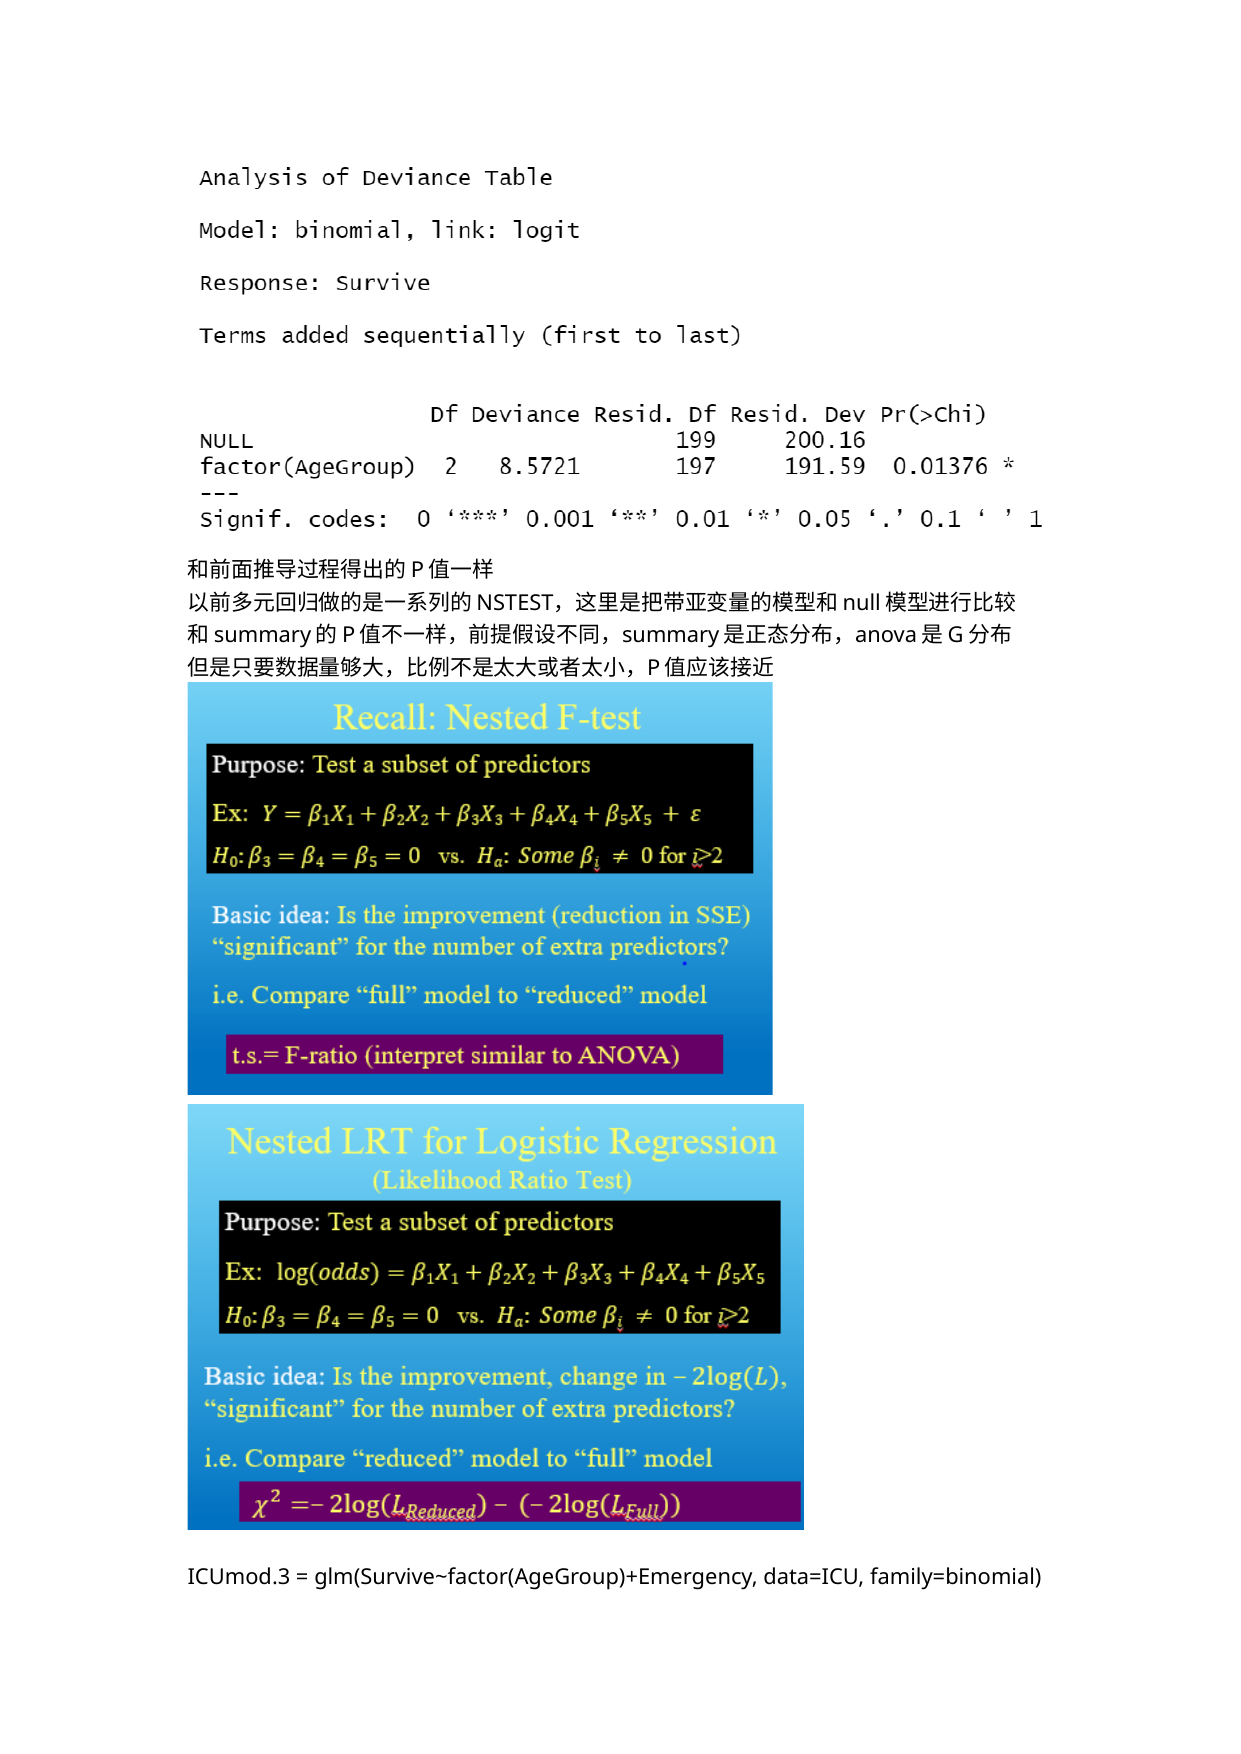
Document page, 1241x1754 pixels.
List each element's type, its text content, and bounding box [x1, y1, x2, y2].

text 和summary的P值不一样，前提假设不同，summary是正态分布，anova是G分布 [187, 617, 1053, 649]
text 以前多元回归做的是一系列的NSTEST，这里是把带亚变量的模型和null模型进行比较 [187, 584, 1053, 617]
text ICUmod.3 = glm(Survive~factor(AgeGroup)+Emergency, data=ICU, family=binomial) [187, 1559, 1053, 1592]
picture [187, 1104, 804, 1530]
text 但是只要数据量够大，比例不是太大或者太小，P值应该接近 [187, 649, 1053, 682]
text 和前面推导过程得出的P值一样 [187, 552, 1053, 584]
picture [187, 162, 1053, 540]
picture [187, 682, 773, 1095]
